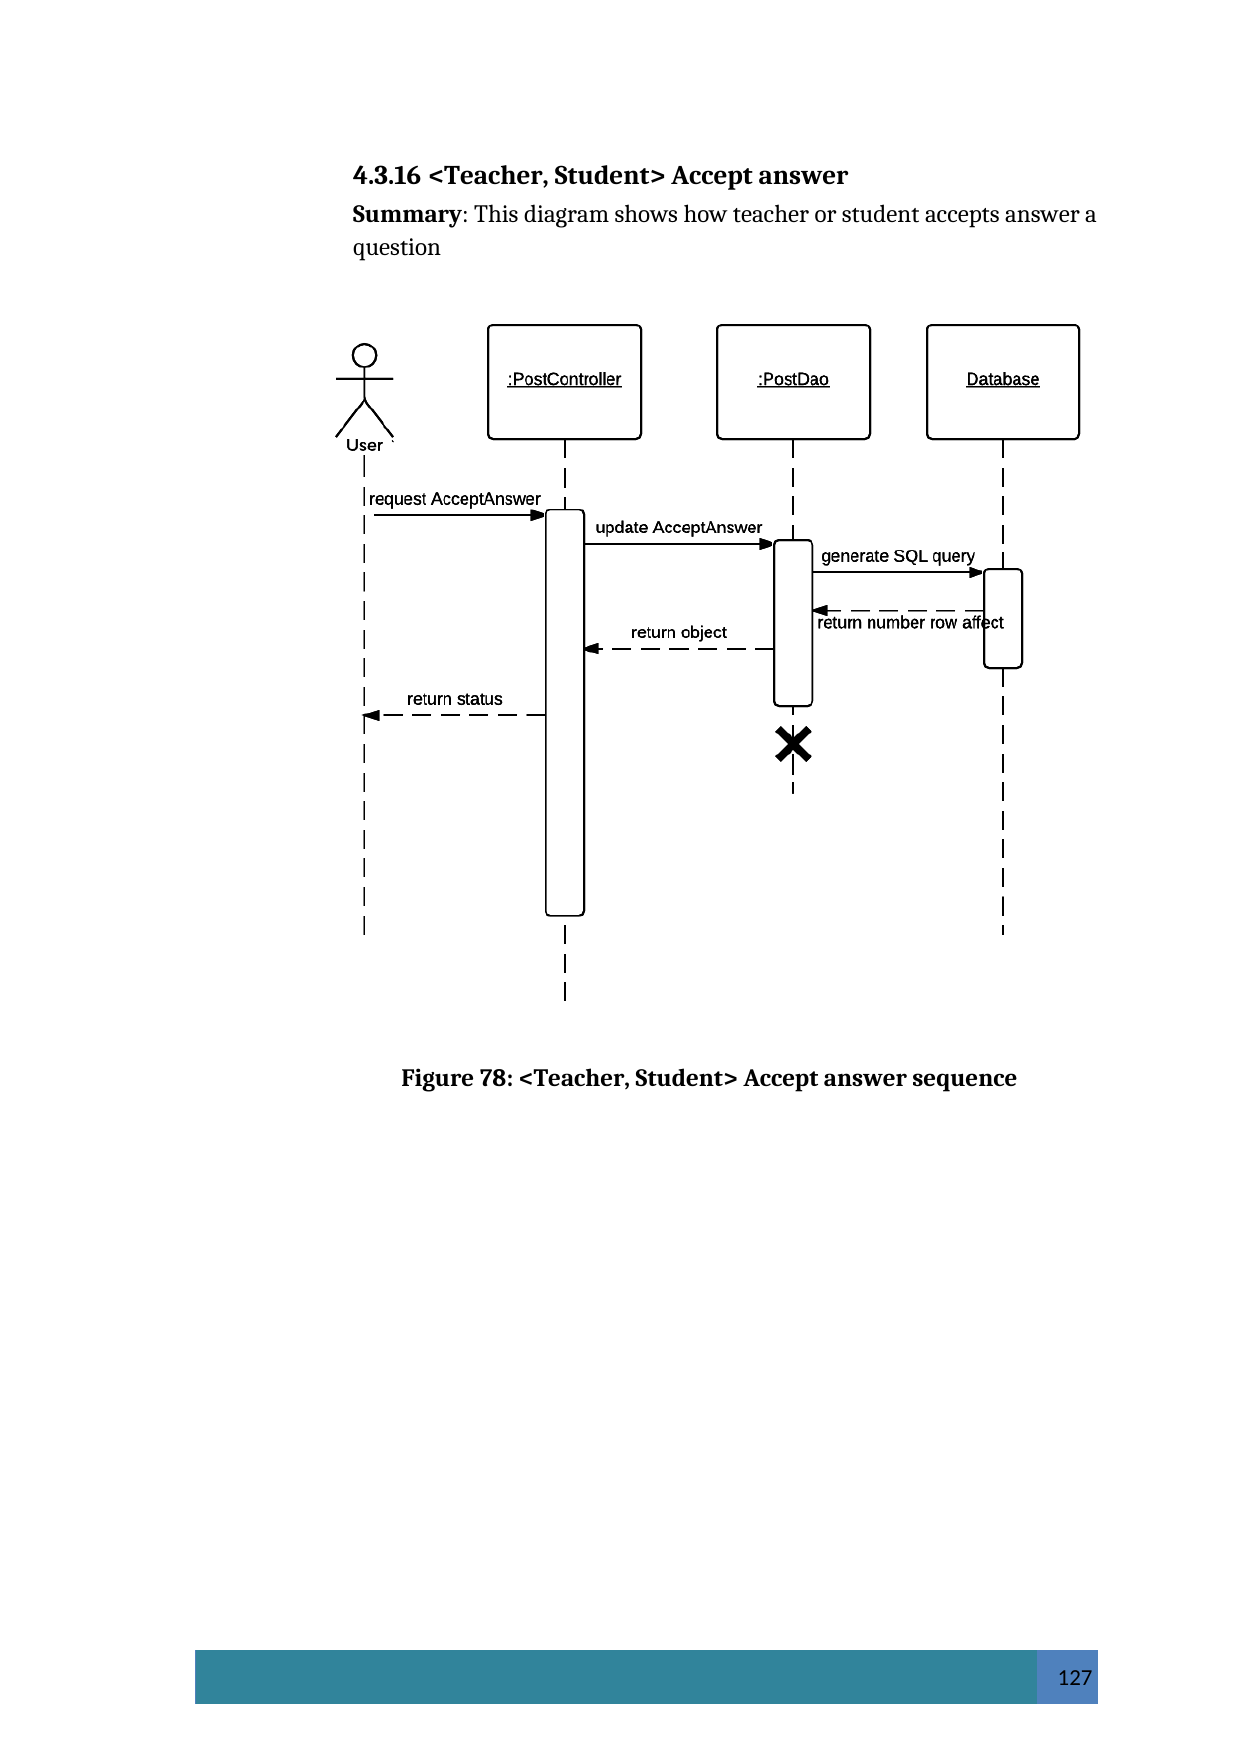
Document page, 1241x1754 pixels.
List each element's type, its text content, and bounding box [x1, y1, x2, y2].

picture [221, 286, 1117, 1039]
text Figure 78: <Teacher, Student> Accept answer sequence [222, 1064, 1122, 1093]
text Summary: This diagram shows how teacher or student accepts answer a question [353, 200, 1122, 261]
subtitle <Teacher, Student> Accept answer [353, 160, 1122, 191]
